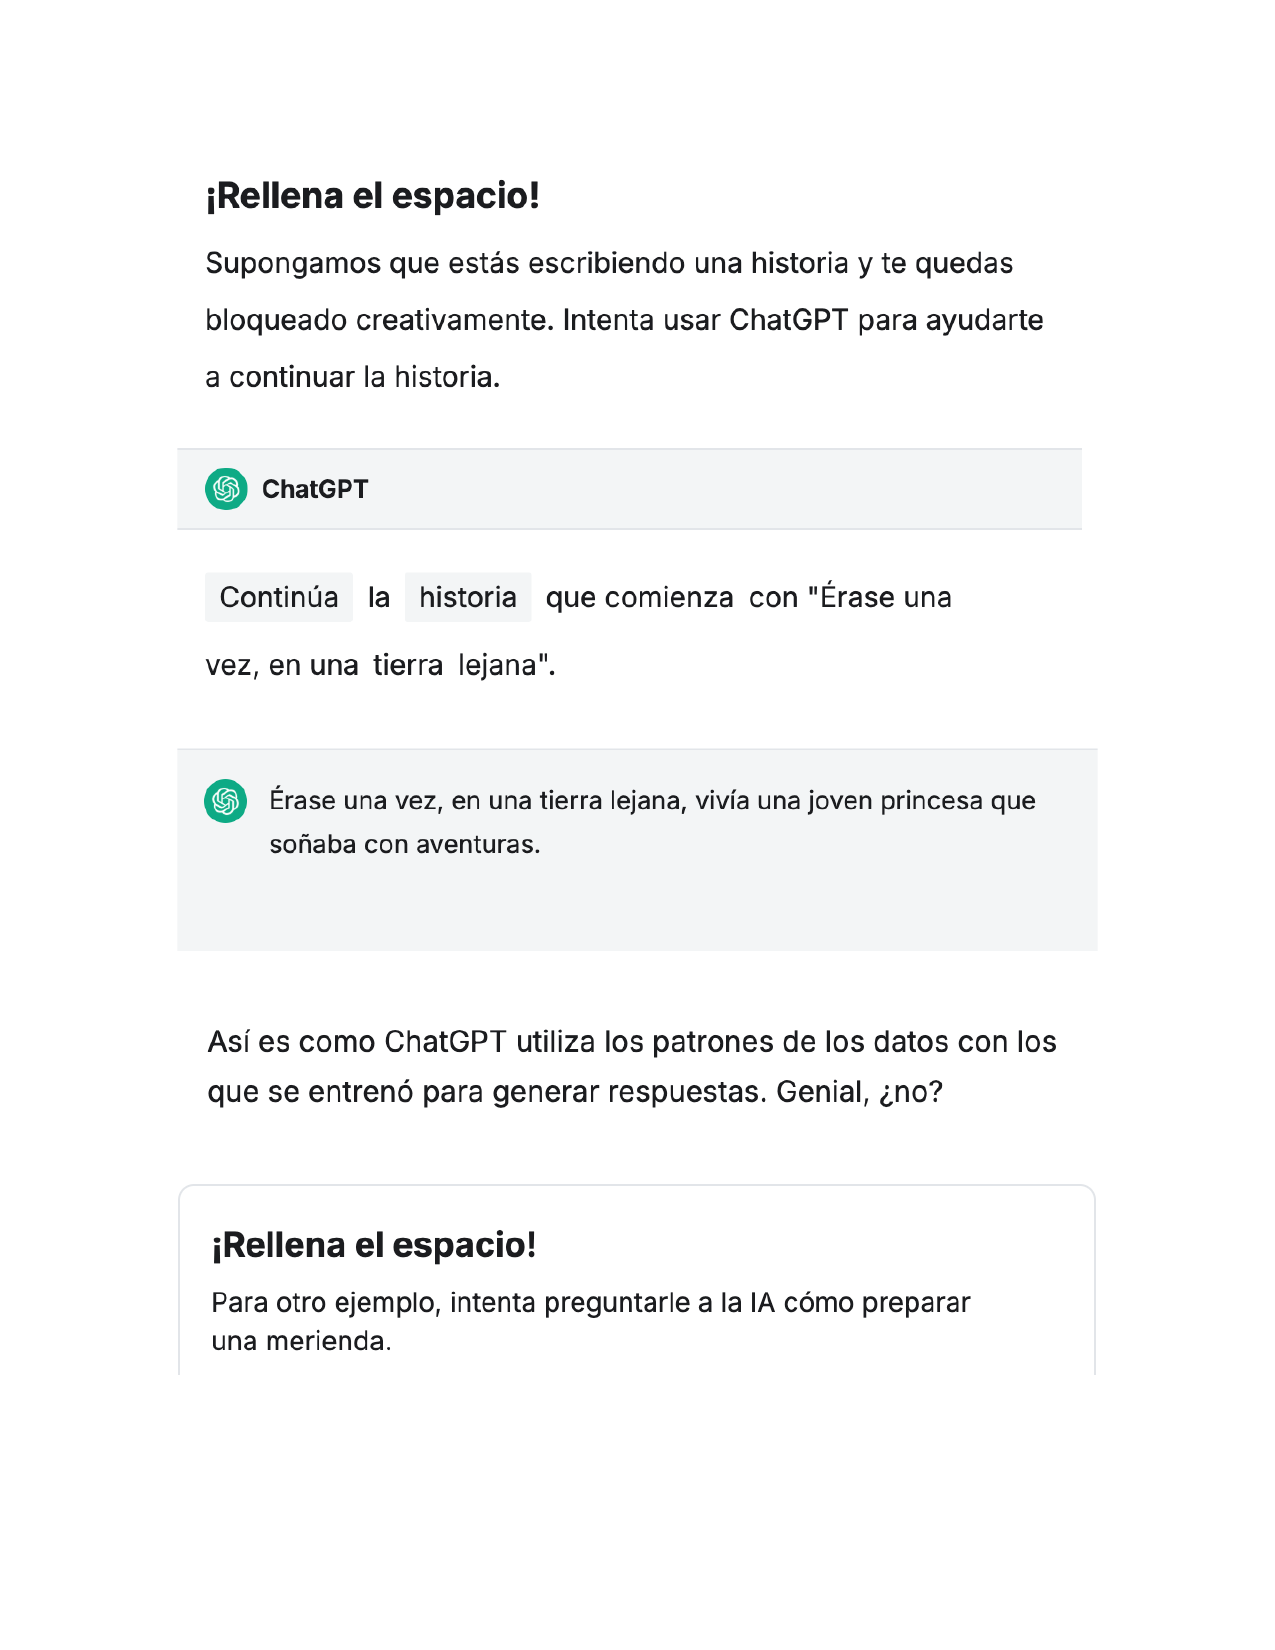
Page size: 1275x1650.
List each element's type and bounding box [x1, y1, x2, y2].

picture [177, 981, 1098, 1154]
picture [177, 738, 1098, 951]
picture [177, 1184, 1098, 1375]
picture [177, 147, 1098, 709]
